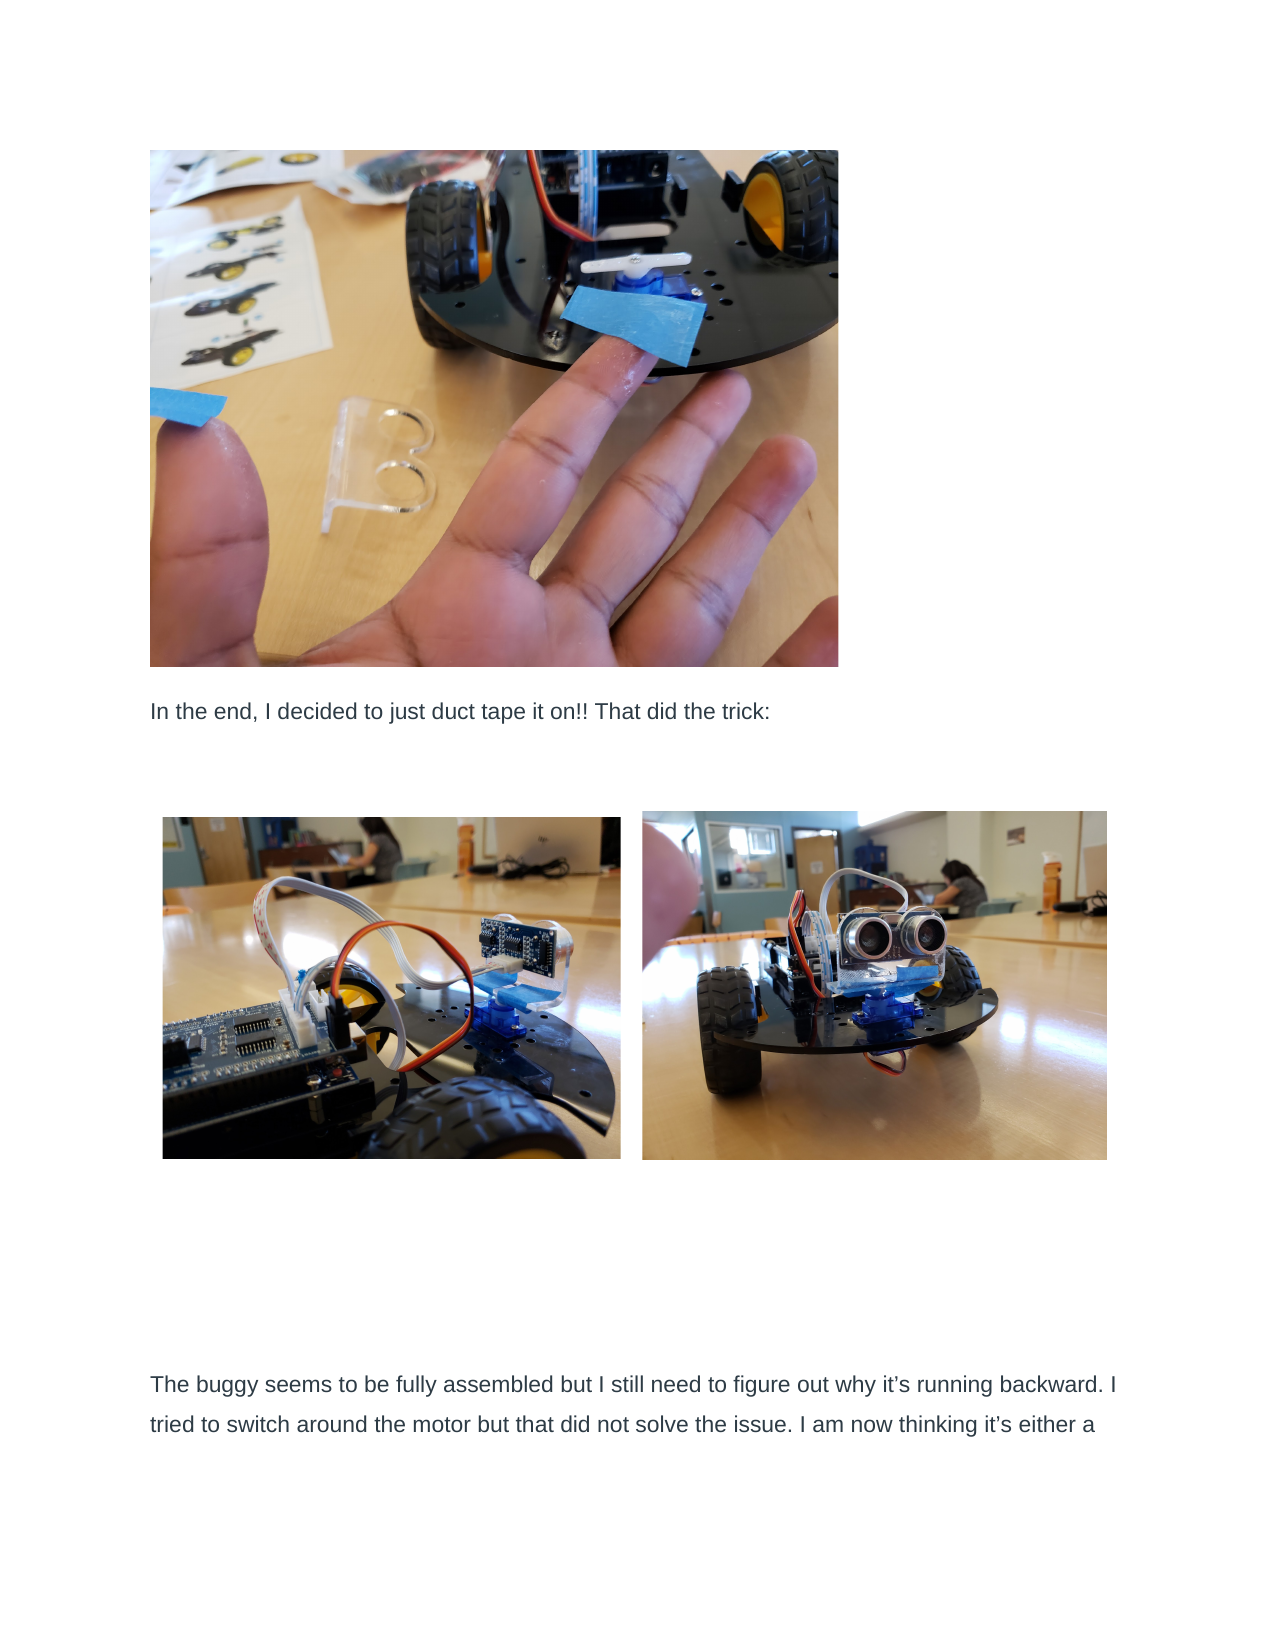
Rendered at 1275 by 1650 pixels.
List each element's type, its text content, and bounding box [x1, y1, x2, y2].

picture [642, 811, 1107, 1160]
text In the end, I decided to just duct tape it on!! That did the trick: [150, 698, 1125, 724]
picture [150, 150, 839, 667]
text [150, 1371, 1125, 1437]
picture [162, 817, 621, 1159]
